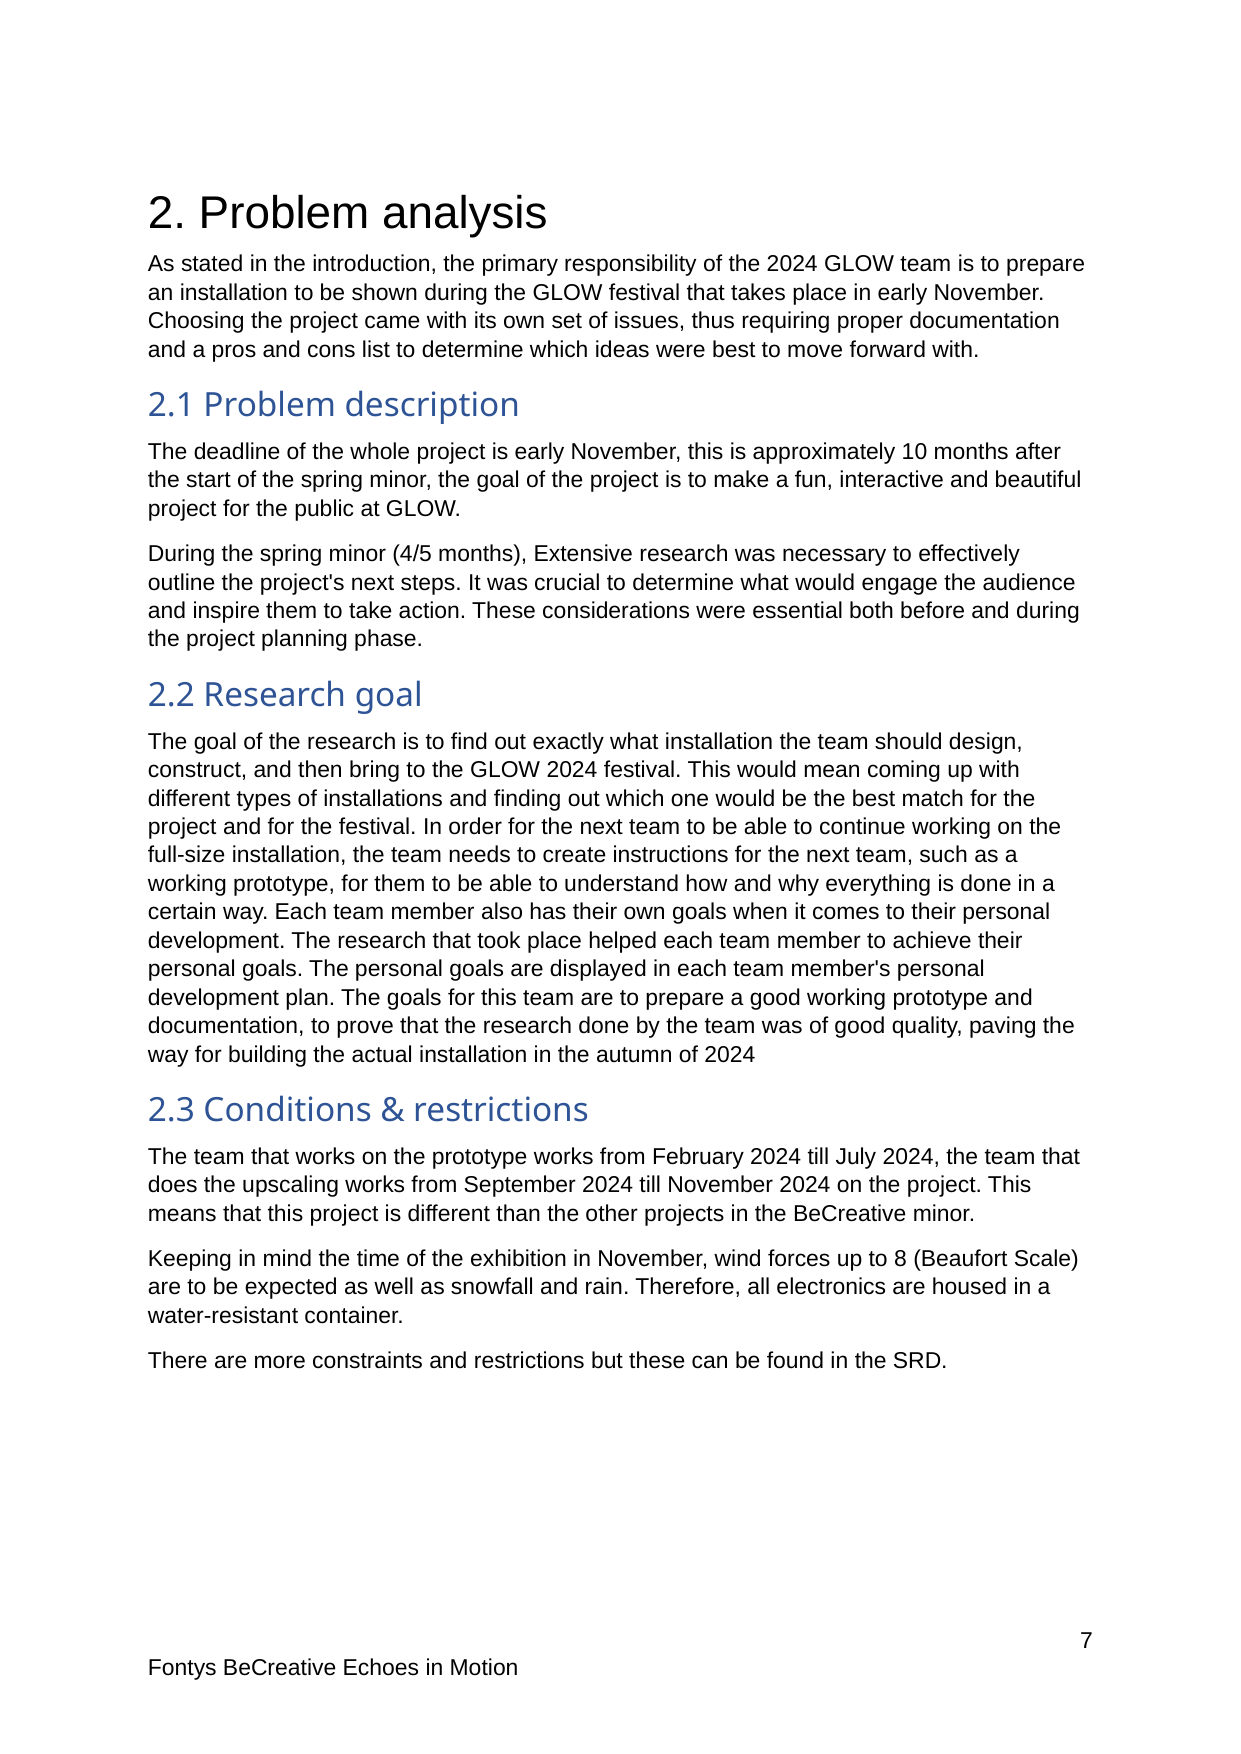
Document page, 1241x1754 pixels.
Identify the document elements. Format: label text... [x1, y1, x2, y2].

text The team that works on the prototype works from February 2024 till July 2024, the team that does the upscaling works from September 2024 till November 2024 on the project. This means that this project is different than the other projects in the BeCreative minor. [148, 1143, 1093, 1226]
text During the spring minor (4/5 months), Extensive research was necessary to effectively outline the project's next steps. It was crucial to determine what would engage the audience and inspire them to take action. These considerations were essential both before and during the project planning phase. [148, 540, 1093, 652]
text As stated in the introduction, the primary responsibility of the 2024 GLOW team is to prepare an installation to be shown during the GLOW festival that takes place in early November. Choosing the project came with its own set of issues, thus requiring proper documentation and a pros and cons list to determine which ideas were best to move forward with. [148, 250, 1093, 362]
subtitle 2. Problem analysis [148, 185, 1093, 238]
text There are more constraints and restrictions but these can be found in the SRD. [148, 1347, 1093, 1373]
subtitle 2.2 Research goal [148, 670, 1093, 716]
text The goal of the research is to find out exactly what installation the team should design, construct, and then bring to the GLOW 2024 festival. This would mean coming up with different types of installations and finding out which one would be the best match for the project and for the festival. In order for the next team to be able to continue working on the full-size installation, the team needs to create instructions for the next team, such as a working prototype, for them to be able to understand how and why everything is done in a certain way. Each team member also has their own goals when it comes to their personal development. The research that took place helped each team member to achieve their personal goals. The personal goals are displayed in each team member's personal development plan. The goals for this team are to prepare a good working prototype and documentation, to prove that the research done by the team was of good quality, paving the way for building the actual installation in the autumn of 2024 [148, 728, 1093, 1067]
text Keeping in mind the time of the exhibition in November, wind forces up to 8 (Beaufort Scale) are to be expected as well as snowfall and rain. Therefore, all electronics are housed in a water-resistant container. [148, 1245, 1093, 1328]
subtitle 2.1 Problem description [148, 381, 1093, 426]
text The deadline of the whole project is early November, this is approximately 10 months after the start of the spring minor, the goal of the project is to make a fun, interactive and beautiful project for the public at GLOW. [148, 438, 1093, 521]
subtitle 2.3 Conditions & restrictions [148, 1086, 1093, 1131]
